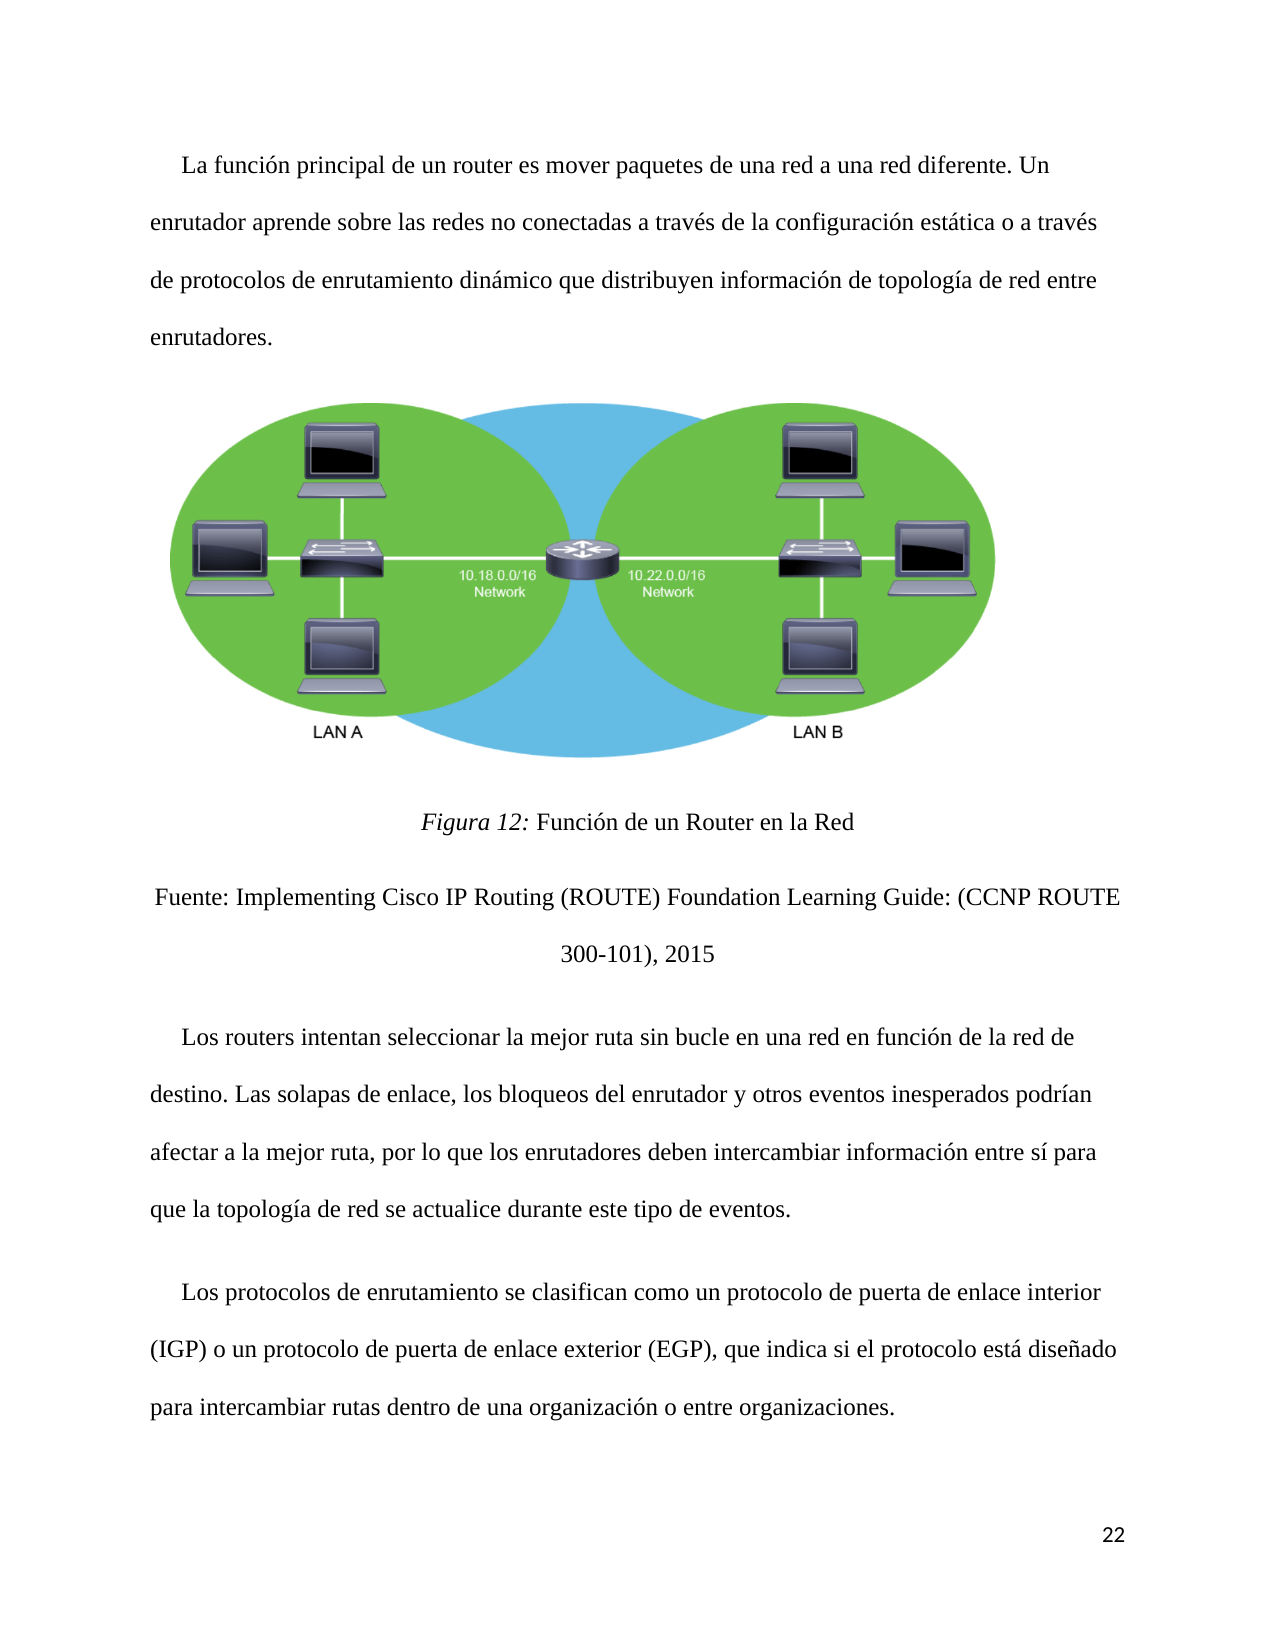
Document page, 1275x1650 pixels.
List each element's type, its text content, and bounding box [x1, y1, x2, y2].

text La función principal de un router es mover paquetes de una red a una red diferente. Un enrutador aprende sobre las redes no conectadas a través de la configuración estática o a través de protocolos de enrutamiento dinámico que distribuyen información de topología de red entre enrutadores. [150, 150, 1125, 351]
text Los protocolos de enrutamiento se clasifican como un protocolo de puerta de enlace interior (IGP) o un protocolo de puerta de enlace exterior (EGP), que indica si el protocolo está diseñado para intercambiar rutas dentro de una organización o entre organizaciones. [150, 1277, 1125, 1420]
text Los routers intentan seleccionar la mejor ruta sin bucle en una red en función de la red de destino. Las solapas de enlace, los bloqueos del enrutador y otros eventos inesperados podrían afectar a la mejor ruta, por lo que los enrutadores deben intercambiar información entre sí para que la topología de red se actualice durante este tipo de eventos. [150, 1022, 1125, 1223]
text Figura 12: Función de un Router en la Red [150, 807, 1125, 836]
picture [150, 396, 1014, 763]
text Fuente: Implementing Cisco IP Routing (ROUTE) Foundation Learning Guide: (CCNP ROUTE 300-101), 2015 [150, 882, 1125, 968]
